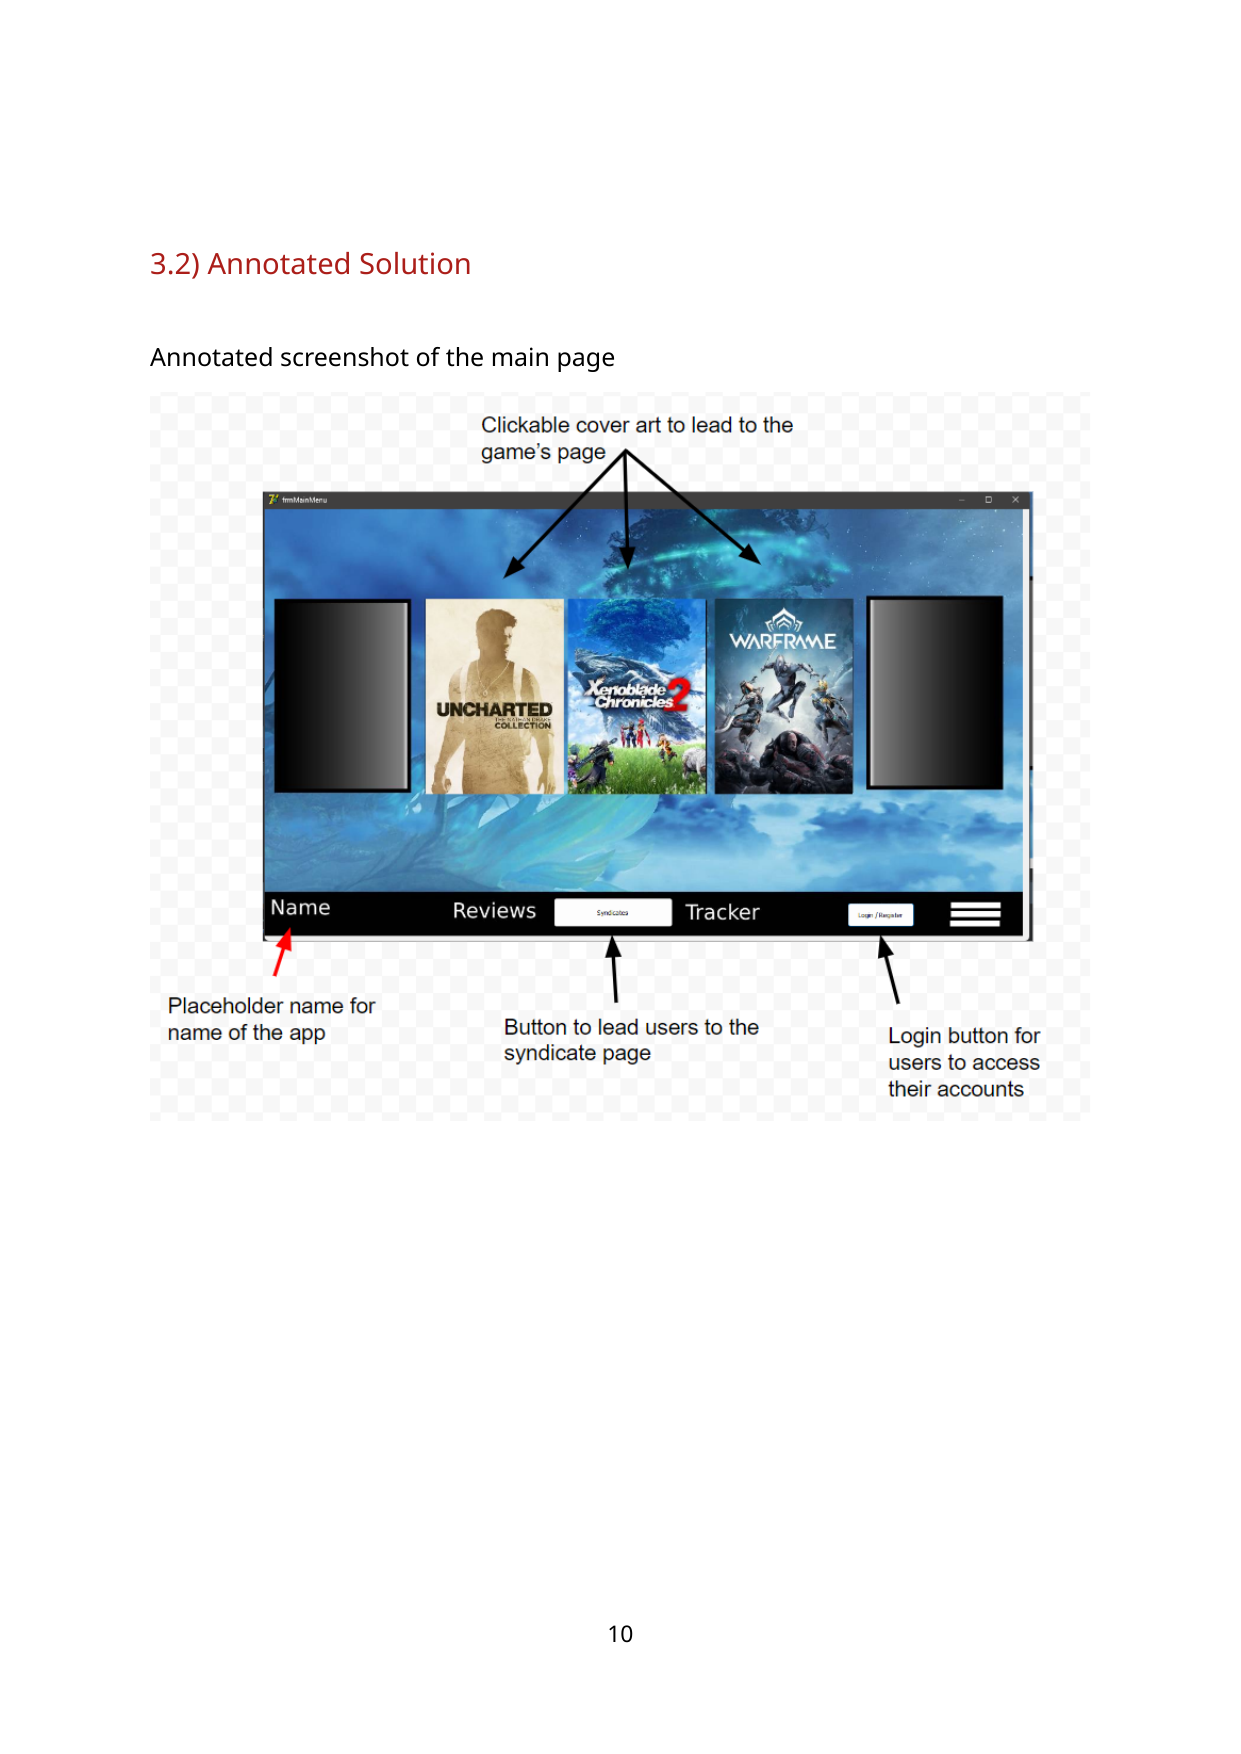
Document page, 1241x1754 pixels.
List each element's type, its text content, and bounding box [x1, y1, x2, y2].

text Annotated screenshot of the main page [150, 339, 1090, 373]
subtitle 3.2) Annotated Solution [150, 243, 1090, 283]
picture [150, 392, 1091, 1121]
